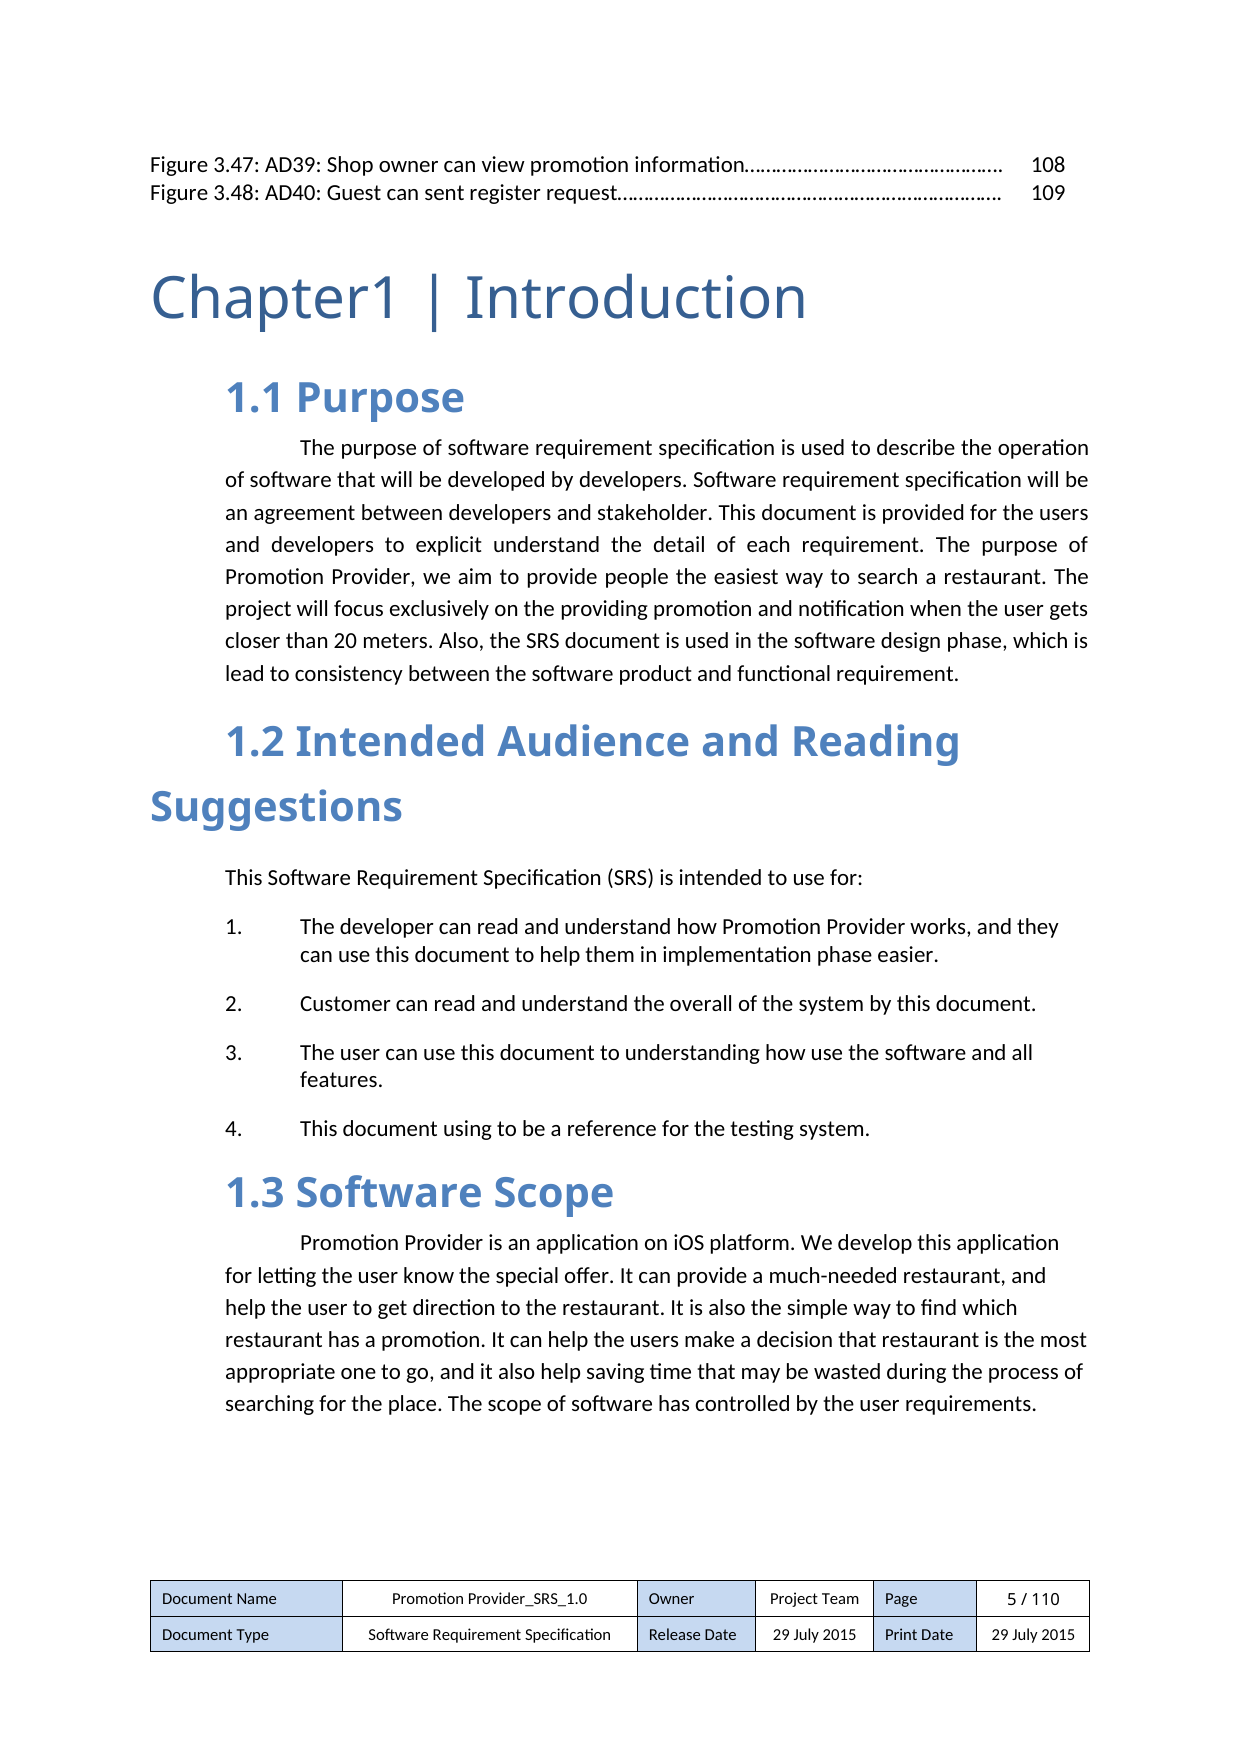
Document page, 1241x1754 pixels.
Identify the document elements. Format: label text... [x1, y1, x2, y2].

subtitle 2. Customer can read and understand the overall of the system by this document. [225, 989, 1090, 1017]
subtitle Chapter1 | Introduction [150, 256, 1090, 336]
text Promotion Provider is an application on iOS platform. We develop this application for letting the user know the special offer. It can provide a much-needed restaurant, and help the user to get direction to the restaurant. It is also the simple way to find which restaurant has a promotion. It can help the users make a decision that restaurant is the most appropriate one to go, and it also help saving time that may be wasted during the process of searching for the place. The scope of software has controlled by the user requirements. [225, 1228, 1090, 1417]
table_cell 108 [1019, 150, 1078, 178]
table_cell Figure 3.47: AD39: Shop owner can view promotion information…………………………………………. [139, 150, 1019, 178]
subtitle 1.1 Purpose [225, 368, 1090, 425]
subtitle 1.2 Intended Audience and Reading Suggestions [150, 712, 1090, 834]
table_cell Figure 3.48: AD40: Guest can sent register request………………………………………………………………. [139, 178, 1019, 206]
table_cell 109 [1019, 178, 1078, 206]
subtitle 3. The user can use this document to understanding how use the software and all features. [225, 1038, 1090, 1094]
subtitle 4. This document using to be a reference for the testing system. [225, 1114, 1090, 1142]
subtitle This Software Requirement Specification (SRS) is intended to use for: [150, 863, 1090, 891]
text The purpose of software requirement specification is used to describe the operation of software that will be developed by developers. Software requirement specification will be an agreement between developers and stakeholder. This document is provided for the users and developers to explicit understand the detail of each requirement. The purpose of Promotion Provider, we aim to provide people the easiest way to search a restaurant. The project will focus exclusively on the providing promotion and notification when the user gets closer than 20 meters. Also, the SRS document is used in the software design phase, which is lead to consistency between the software product and functional requirement. [225, 433, 1090, 687]
subtitle 1.3 Software Scope [150, 1163, 1090, 1220]
subtitle 1. The developer can read and understand how Promotion Provider works, and they can use this document to help them in implementation phase easier. [225, 912, 1090, 968]
